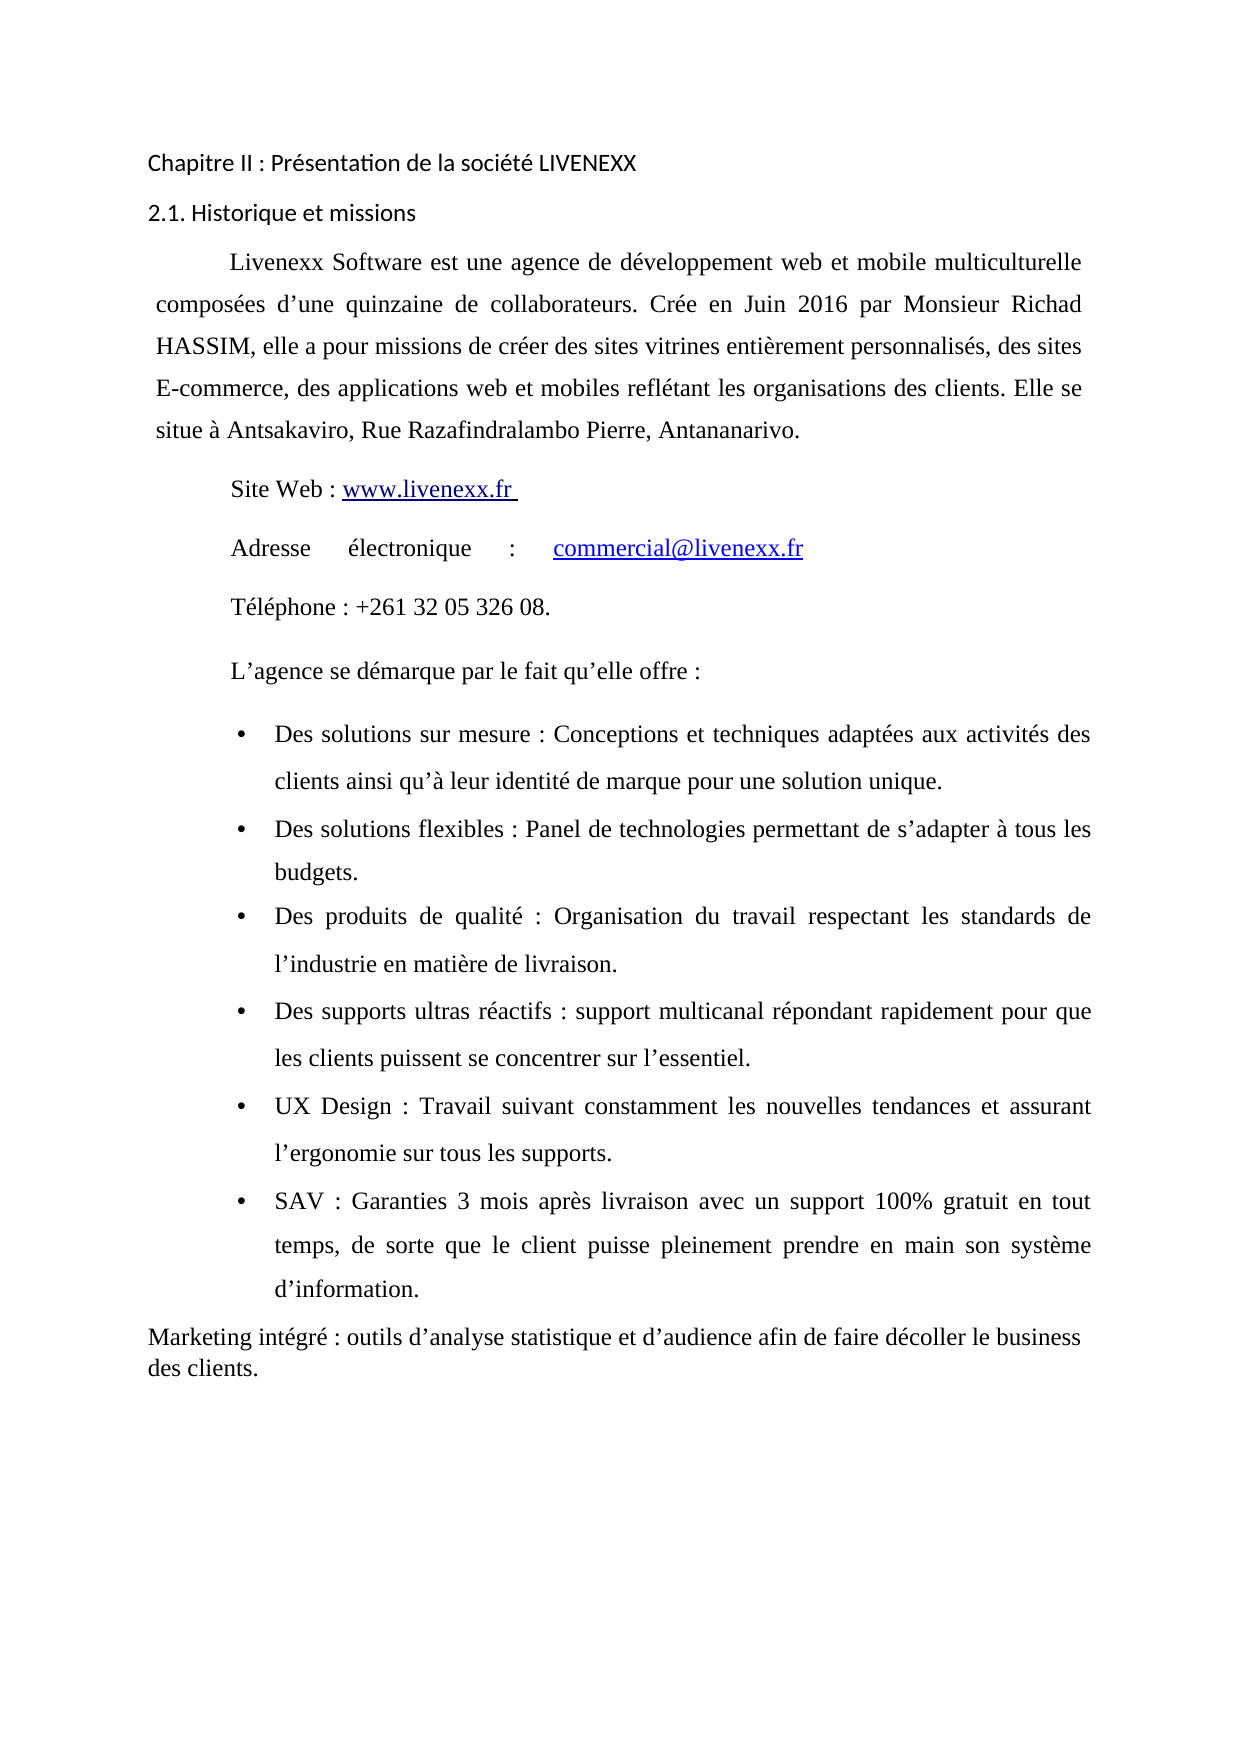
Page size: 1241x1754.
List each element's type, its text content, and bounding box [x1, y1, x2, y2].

text Chapitre II : Présentation de la société LIVENEXX [148, 148, 1093, 178]
list Des solutions flexibles : Panel de technologies permettant de s’adapter à tous les budgets. [237, 814, 1092, 885]
text 2.1. Historique et missions [148, 197, 1093, 228]
text Adresse électronique : commercial@livenexx.fr Téléphone : +261 32 05 326 08. [230, 533, 803, 621]
text Site Web : www.livenexx.fr [230, 474, 1092, 503]
list UX Design : Travail suivant constamment les nouvelles tendances et assurant l’ergonomie sur tous les supports. [237, 1091, 1092, 1167]
list Des supports ultras réactifs : support multicanal répondant rapidement pour que les clients puissent se concentrer sur l’essentiel. [237, 996, 1092, 1072]
list Des solutions sur mesure : Conceptions et techniques adaptées aux activités des clients ainsi qu’à leur identité de marque pour une solution unique. [237, 719, 1092, 795]
text Livenexx Software est une agence de développement web et mobile multiculturelle composées d’une quinzaine de collaborateurs. Crée en Juin 2016 par Monsieur Richad HASSIM, elle a pour missions de créer des sites vitrines entièrement personnalisés, des sites E-commerce, des applications web et mobiles reflétant les organisations des clients. Elle se situe à Antsakaviro, Rue Razafindralambo Pierre, Antananarivo. [156, 247, 1083, 444]
text L’agence se démarque par le fait qu’elle offre : [230, 656, 1092, 684]
list SAV : Garanties 3 mois après livraison avec un support 100% gratuit en tout temps, de sorte que le client puisse pleinement prendre en main son système d’information. [237, 1186, 1092, 1303]
text Marketing intégré : outils d’analyse statistique et d’audience afin de faire décoller le business des clients. [148, 1322, 1093, 1382]
list Des produits de qualité : Organisation du travail respectant les standards de l’industrie en matière de livraison. [237, 901, 1092, 977]
